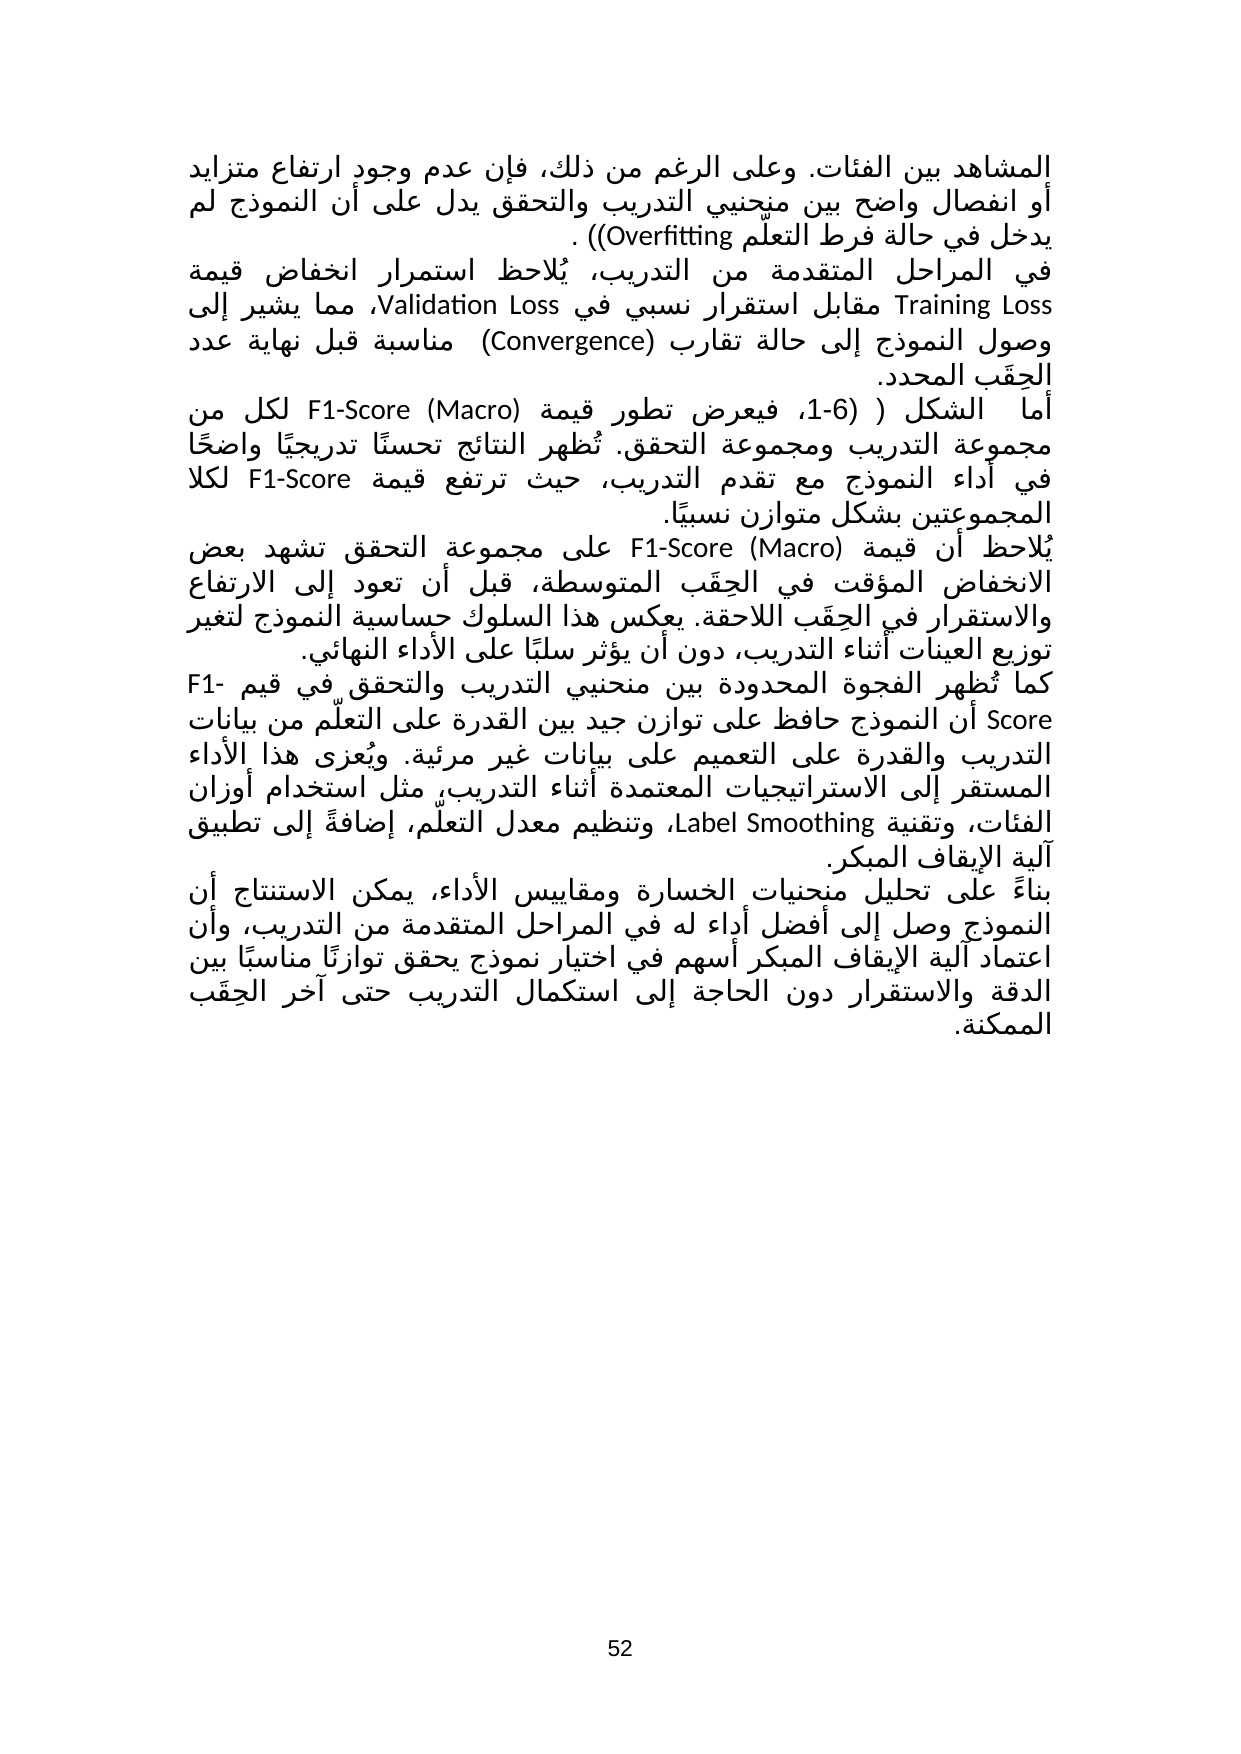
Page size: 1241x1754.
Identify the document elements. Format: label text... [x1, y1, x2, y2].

text بناءً على تحليل منحنيات الخسارة ومقاييس الأداء، يمكن الاستنتاج أن النموذج وصل إلى أفضل أداء له في المراحل المتقدمة من التدريب، وأن اعتماد آلية الإيقاف المبكر أسهم في اختيار نموذج يحقق توازنًا مناسبًا بين الدقة والاستقرار دون الحاجة إلى استكمال التدريب حتى آخر الحِقَب الممكنة. [187, 873, 1053, 1041]
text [187, 150, 1053, 253]
text أما الشكل ( (6-1، فيعرض تطور قيمة F1-Score (Macro) لكل من مجموعة التدريب ومجموعة التحقق. تُظهر النتائج تحسنًا تدريجيًا واضحًا في أداء النموذج مع تقدم التدريب، حيث ترتفع قيمة F1-Score لكلا المجموعتين بشكل متوازن نسبيًا. [187, 391, 1053, 529]
text في المراحل المتقدمة من التدريب، يُلاحظ استمرار انخفاض قيمة Training Loss مقابل استقرار نسبي في Validation Loss، مما يشير إلى وصول النموذج إلى حالة تقارب (Convergence) مناسبة قبل نهاية عدد الحِقَب المحدد. [187, 253, 1053, 391]
text يُلاحظ أن قيمة F1-Score (Macro) على مجموعة التحقق تشهد بعض الانخفاض المؤقت في الحِقَب المتوسطة، قبل أن تعود إلى الارتفاع والاستقرار في الحِقَب اللاحقة. يعكس هذا السلوك حساسية النموذج لتغير توزيع العينات أثناء التدريب، دون أن يؤثر سلبًا على الأداء النهائي. [187, 529, 1053, 666]
text كما تُظهر الفجوة المحدودة بين منحنيي التدريب والتحقق في قيم F1-Score أن النموذج حافظ على توازن جيد بين القدرة على التعلّم من بيانات التدريب والقدرة على التعميم على بيانات غير مرئية. ويُعزى هذا الأداء المستقر إلى الاستراتيجيات المعتمدة أثناء التدريب، مثل استخدام أوزان الفئات، وتقنية Label Smoothing، وتنظيم معدل التعلّم، إضافةً إلى تطبيق آلية الإيقاف المبكر. [187, 666, 1053, 873]
